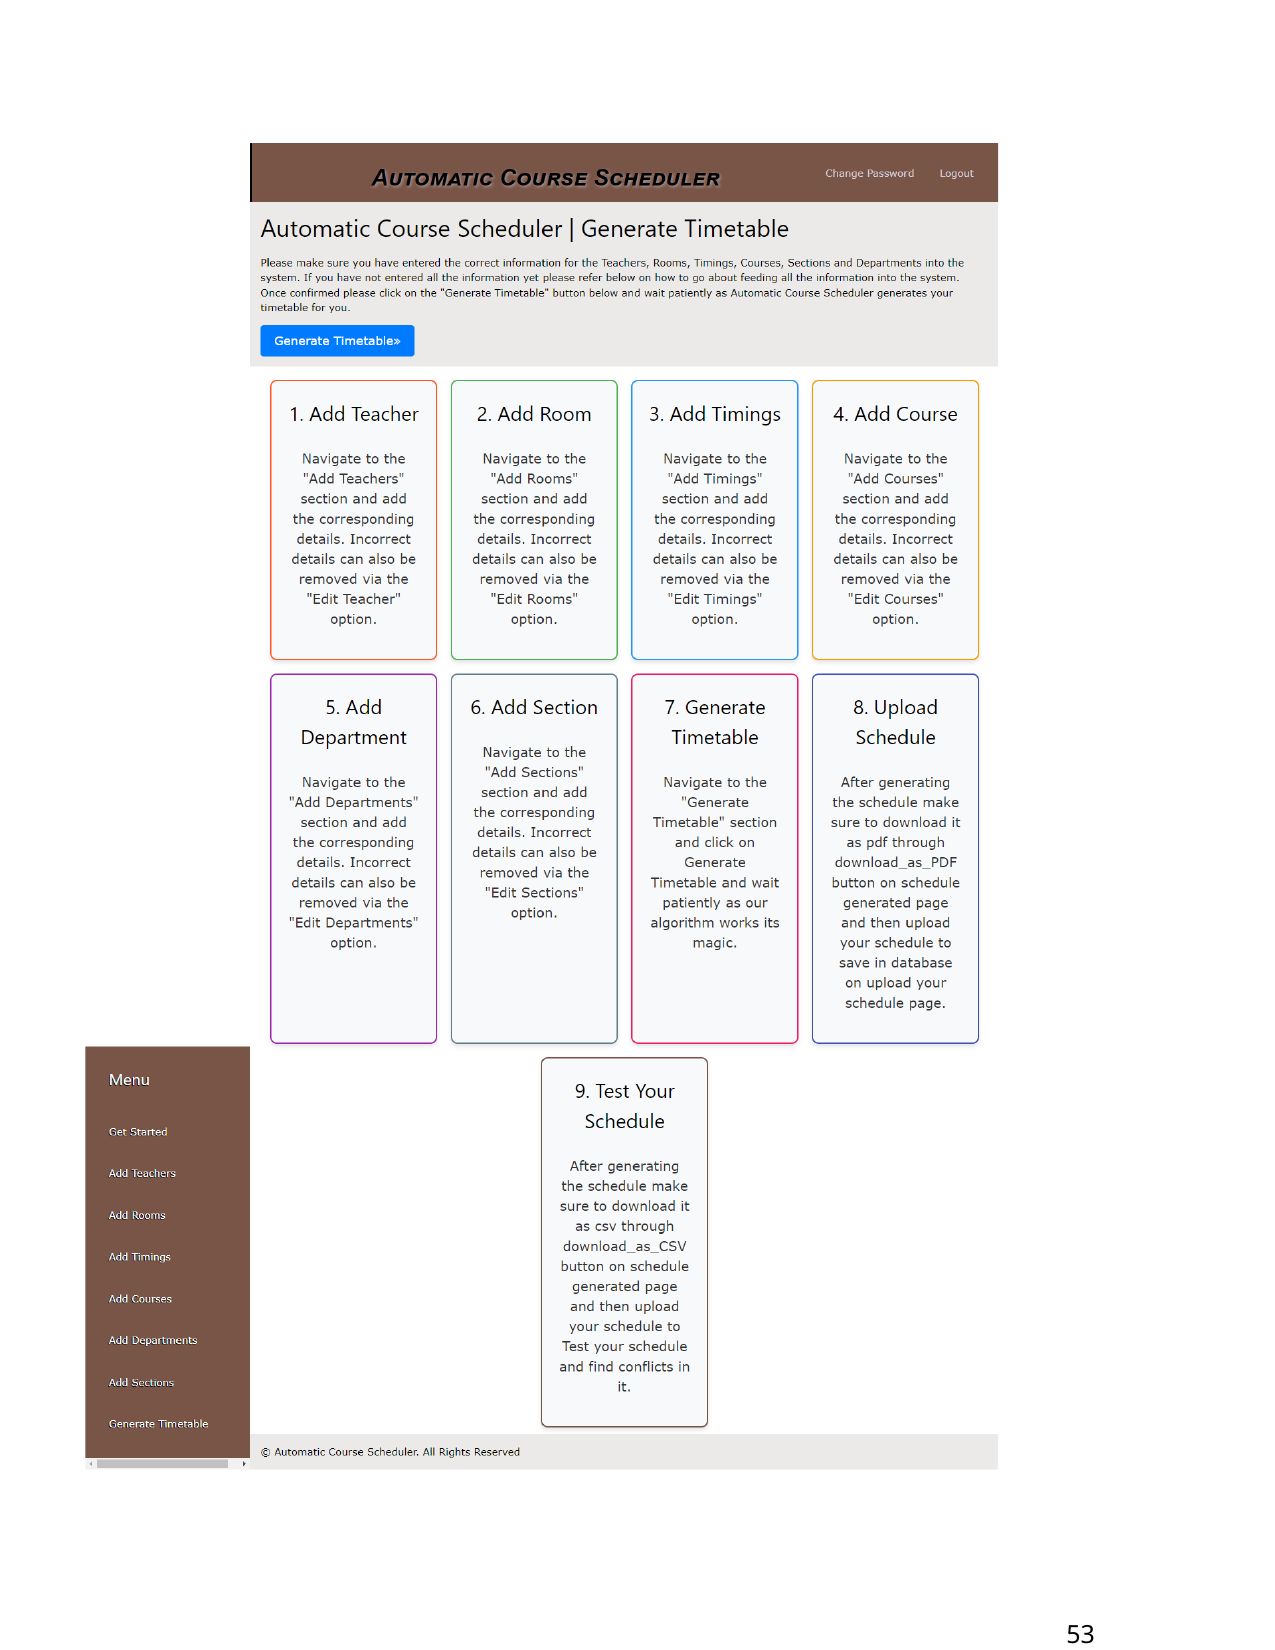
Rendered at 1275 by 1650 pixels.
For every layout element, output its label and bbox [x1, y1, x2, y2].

picture [85, 143, 999, 1476]
